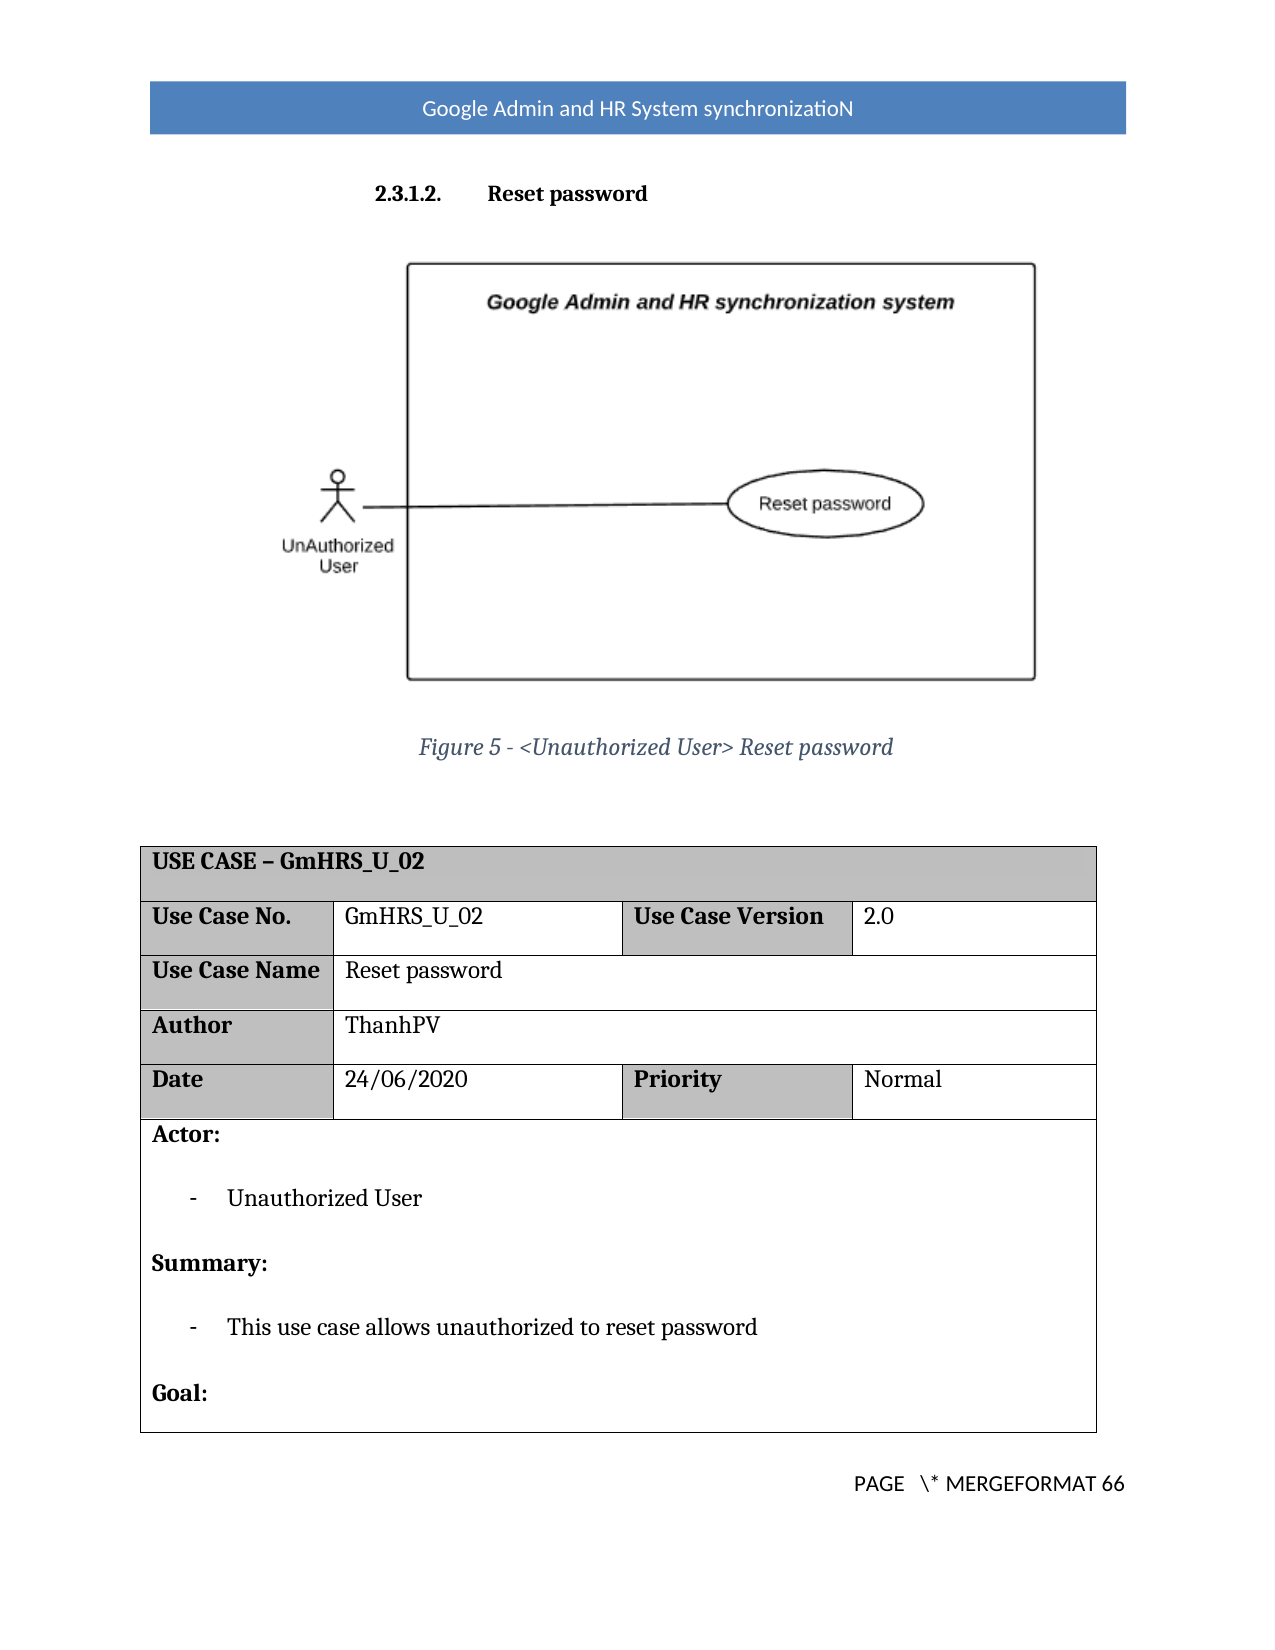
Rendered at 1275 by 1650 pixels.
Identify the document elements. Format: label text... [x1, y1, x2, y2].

picture [263, 240, 1050, 700]
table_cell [141, 1120, 1096, 1432]
table_cell Priority [623, 1065, 852, 1118]
table_cell 24/06/2020 [334, 1065, 622, 1118]
text Figure 5 - <Unauthorized User> Reset password [187, 733, 1125, 762]
table_header USE CASE – GmHRS_U_02 [141, 847, 1096, 901]
table_cell Author [141, 1011, 333, 1064]
table_cell Normal [853, 1065, 1096, 1118]
table_cell Use Case Version [623, 902, 852, 955]
table_cell Use Case No. [141, 902, 333, 955]
table_cell Use Case Name [141, 956, 333, 1009]
table_cell Reset password [334, 956, 1096, 1009]
table_cell 2.0 [853, 902, 1096, 955]
subtitle Reset password [375, 181, 1125, 207]
table_cell ThanhPV [334, 1011, 1096, 1064]
table_cell Date [141, 1065, 333, 1118]
table_cell GmHRS_U_02 [334, 902, 622, 955]
